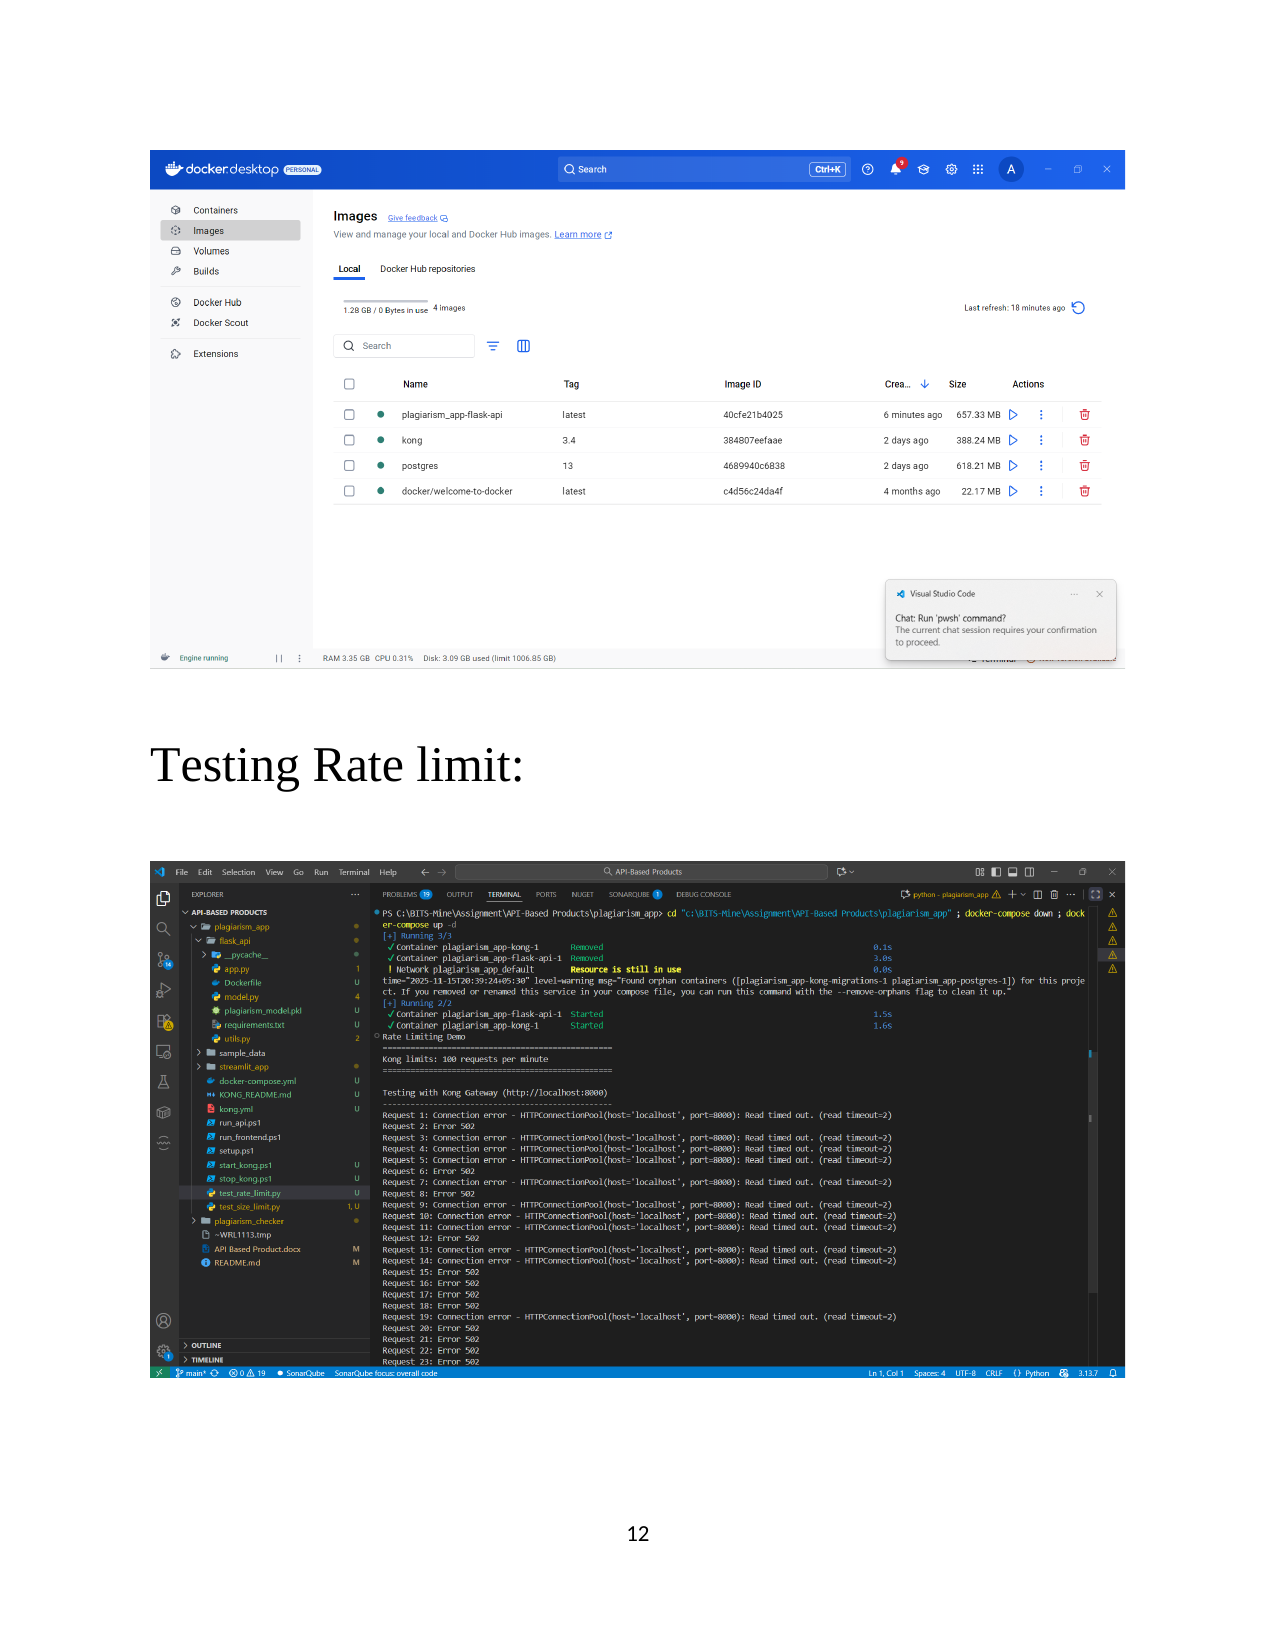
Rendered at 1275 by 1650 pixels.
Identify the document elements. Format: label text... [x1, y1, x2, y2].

picture [150, 150, 1125, 669]
picture [150, 861, 1125, 1378]
text Testing Rate limit: [150, 735, 1125, 792]
